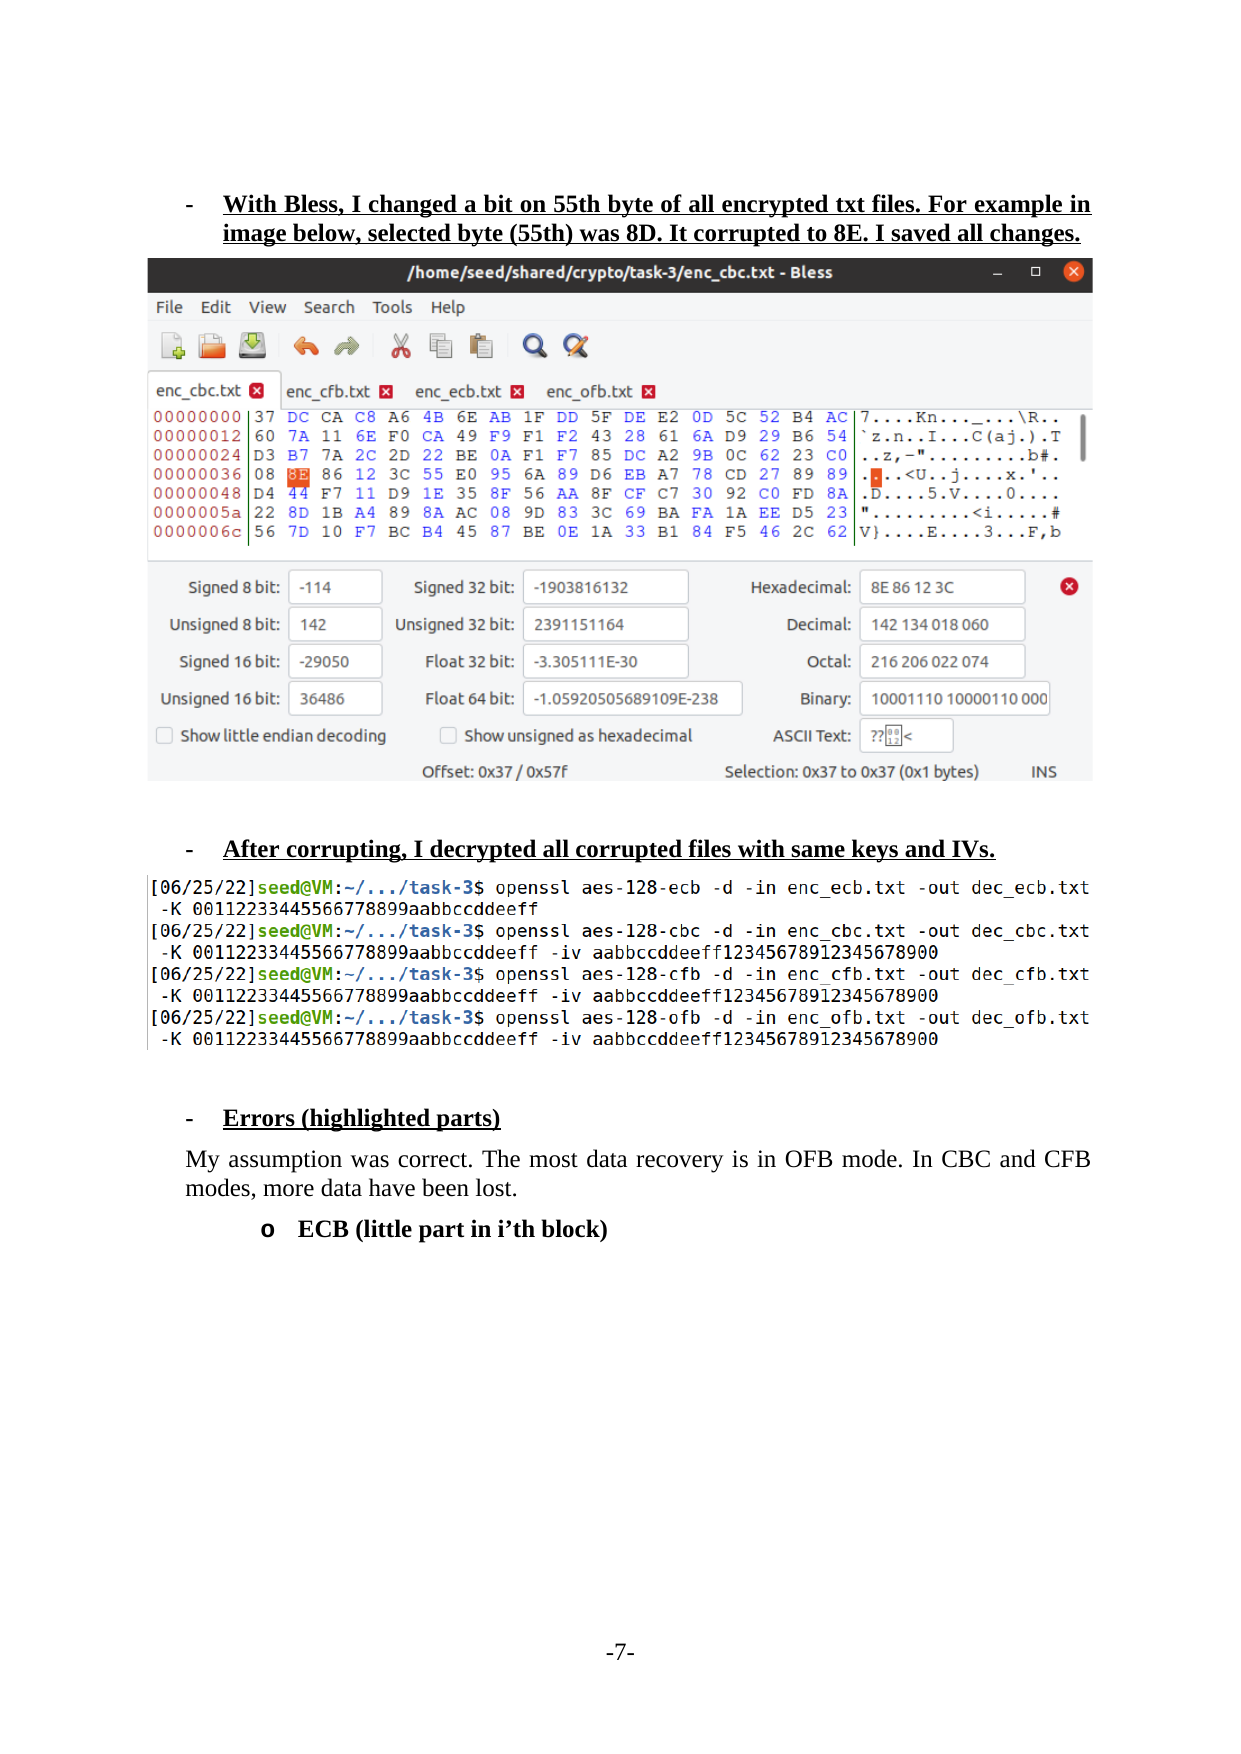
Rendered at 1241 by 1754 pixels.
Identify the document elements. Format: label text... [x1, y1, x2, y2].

picture [147, 875, 1093, 1050]
list ECB (little part in i’th block) [260, 1214, 1092, 1245]
picture [147, 258, 1093, 781]
text My assumption was correct. The most data recovery is in OFB mode. In CBC and CFB modes, more data have been lost. [185, 1144, 1092, 1202]
list With Bless, I changed a bit on 55th byte of all encrypted txt files. For example in image below, selected byte (55th) was 8D. It corrupted to 8E. I saved all changes. [185, 189, 1092, 246]
list After corrupting, I decrypted all corrupted files with same keys and IVs. [185, 834, 1092, 863]
list Errors (highlighted parts) [185, 1103, 1092, 1132]
